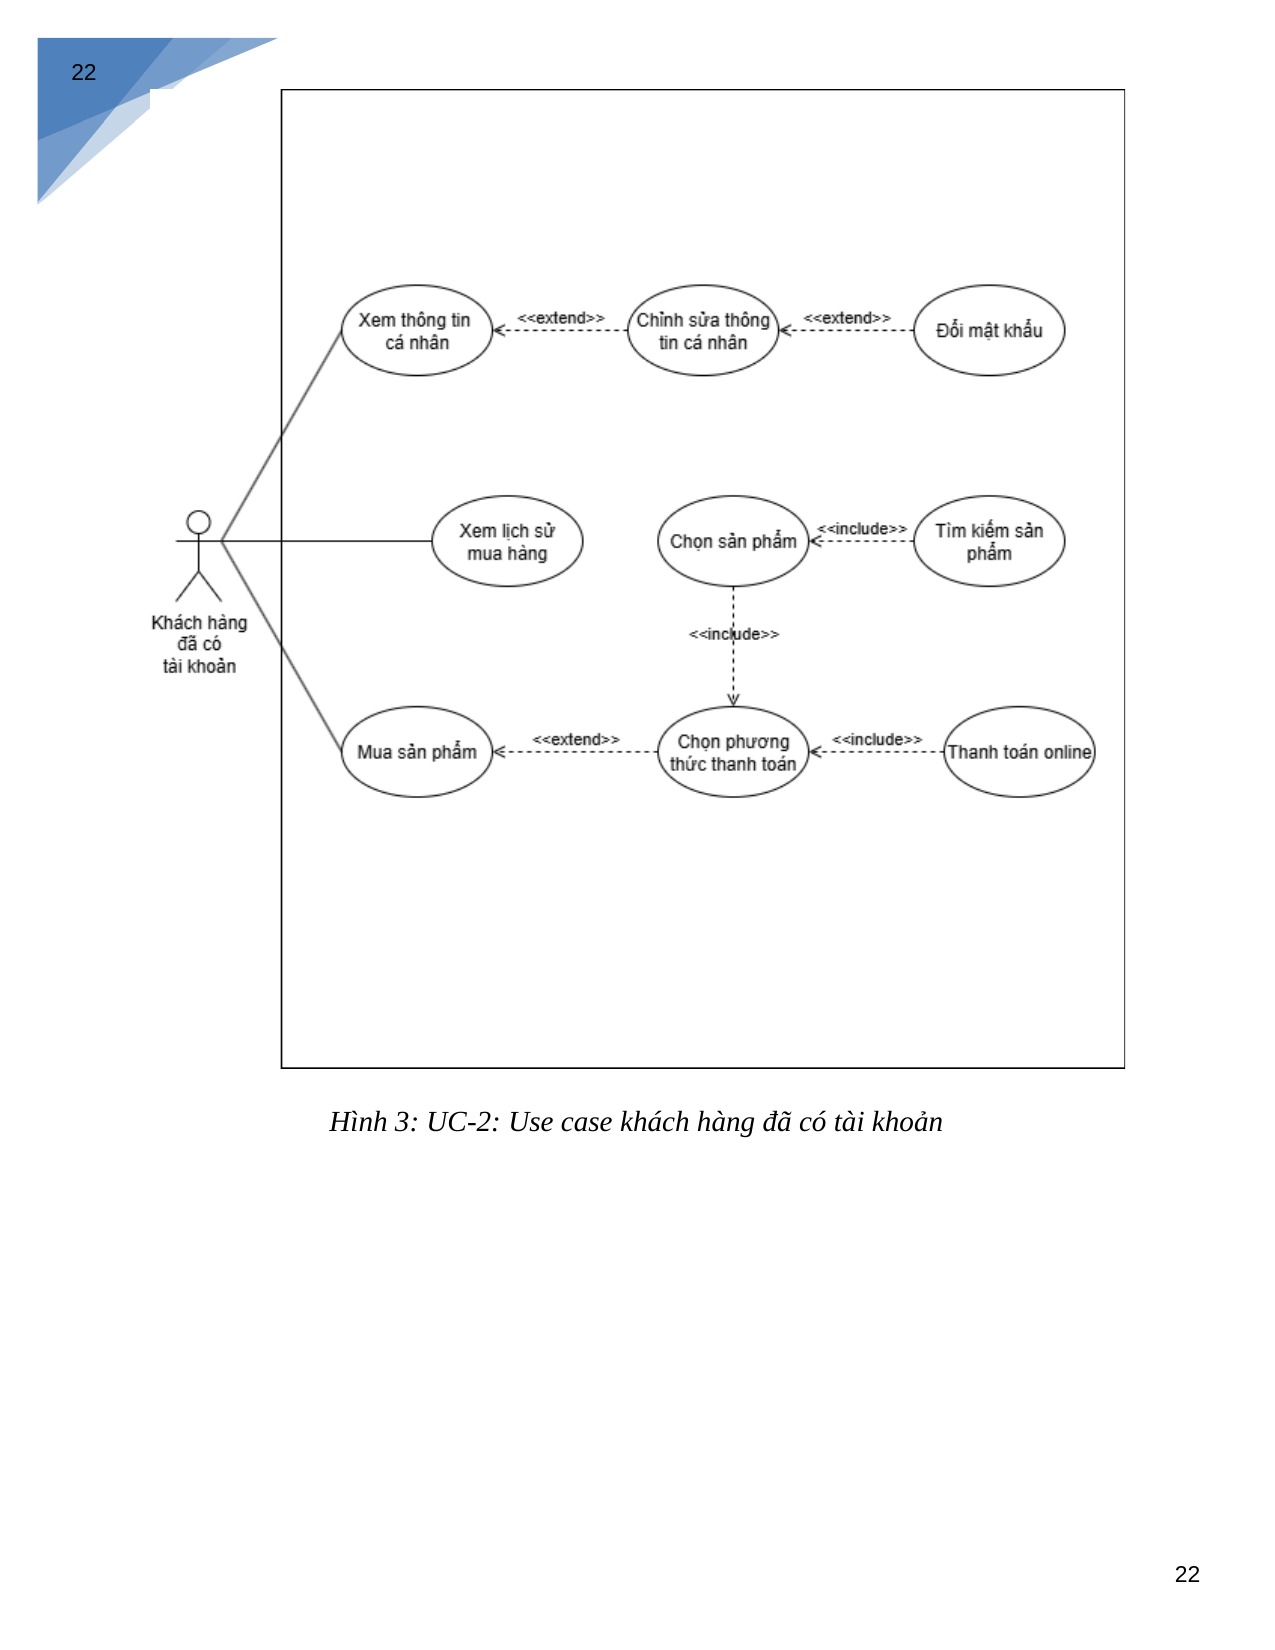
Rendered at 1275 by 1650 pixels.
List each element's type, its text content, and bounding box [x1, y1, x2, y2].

text Hình 3: UC-2: Use case khách hàng đã có tài khoản [75, 1104, 1200, 1138]
picture [37, 37, 1125, 1069]
